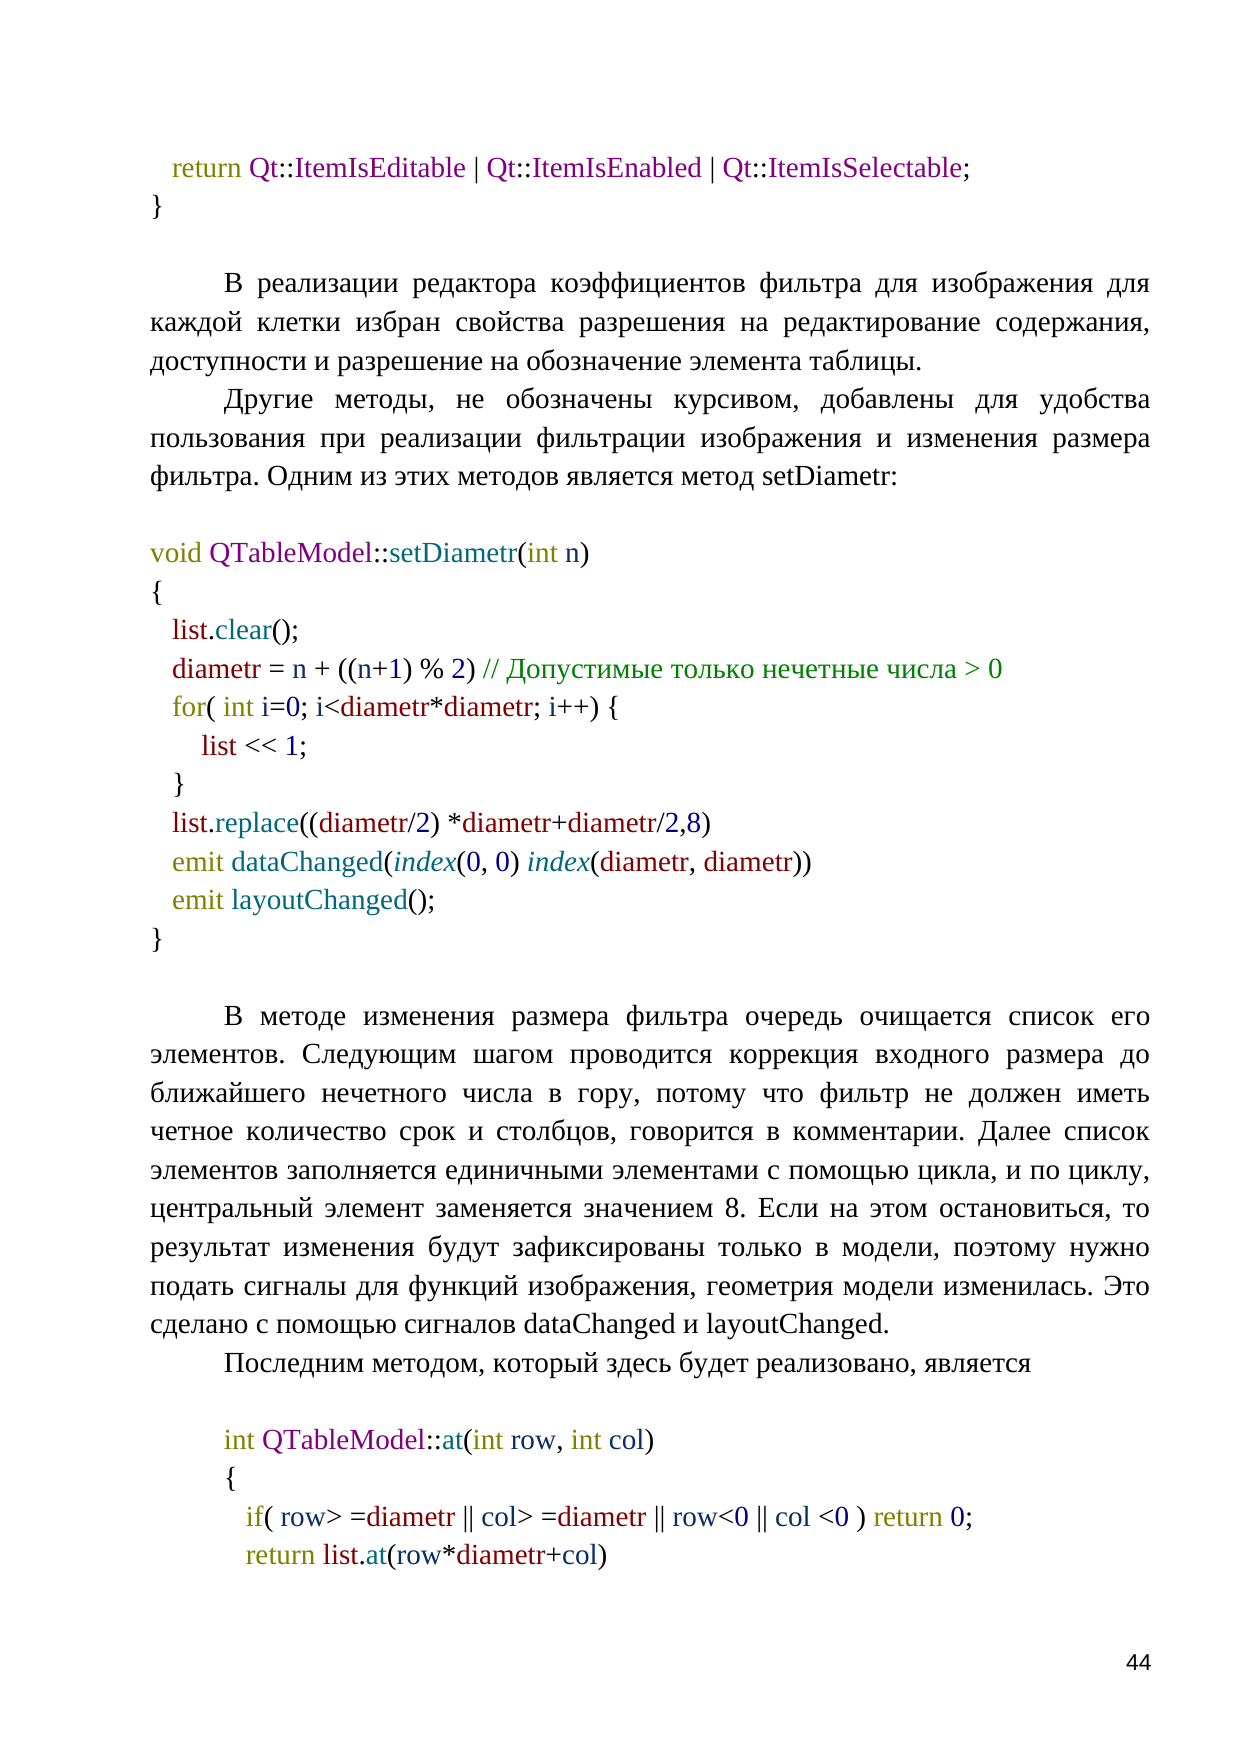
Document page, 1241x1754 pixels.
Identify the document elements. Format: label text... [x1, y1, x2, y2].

text emit layoutChanged(); [150, 882, 1151, 916]
text emit dataChanged(index(0, 0) index(diametr, diametr)) [150, 844, 1151, 877]
text return Qt::ItemIsEditable | Qt::ItemIsEnabled | Qt::ItemIsSelectable; [150, 150, 1151, 183]
text list.clear(); [150, 612, 1151, 646]
text Последним методом, который здесь будет реализовано, является [150, 1345, 1151, 1378]
text } [150, 188, 1151, 222]
text { [150, 574, 1151, 607]
text list << 1; [150, 728, 1151, 762]
text В методе изменения размера фильтра очередь очищается список его элементов. Следующим шагом проводится коррекция входного размера до ближайшего нечетного числа в гору, потому что фильтр не должен иметь четное количество срок и столбцов, говорится в комментарии. Далее список элементов заполняется единичными элементами с помощью цикла, и по циклу, центральный элемент заменяется значением 8. Если на этом остановиться, то результат изменения будут зафиксированы только в модели, поэтому нужно подать сигналы для функций изображения, геометрия модели изменилась. Это сделано с помощью сигналов dataChanged и layoutChanged. [150, 998, 1151, 1340]
text void QTableModel::setDiametr(int n) [150, 535, 1151, 569]
text { [150, 1460, 1151, 1494]
text return list.at(row*diametr+col) [150, 1537, 1151, 1571]
text diametr = n + ((n+1) % 2) // Допустимые только нечетные числа > 0 [150, 651, 1151, 684]
text В реализации редактора коэффициентов фильтра для изображения для каждой клетки избран свойства разрешения на редактирование содержания, доступности и разрешение на обозначение элемента таблицы. [150, 266, 1151, 376]
text } [150, 767, 1151, 800]
text Другие методы, не обозначены курсивом, добавлены для удобства пользования при реализации фильтрации изображения и изменения размера фильтра. Одним из этих методов является метод setDiametr: [150, 381, 1151, 492]
text if( row> =diametr || col> =diametr || row<0 || col <0 ) return 0; [150, 1499, 1151, 1532]
text int QTableModel::at(int row, int col) [150, 1422, 1151, 1455]
text list.replace((diametr/2) *diametr+diametr/2,8) [150, 805, 1151, 839]
text } [150, 921, 1151, 954]
text for( int i=0; i<diametr*diametr; i++) { [150, 689, 1151, 723]
